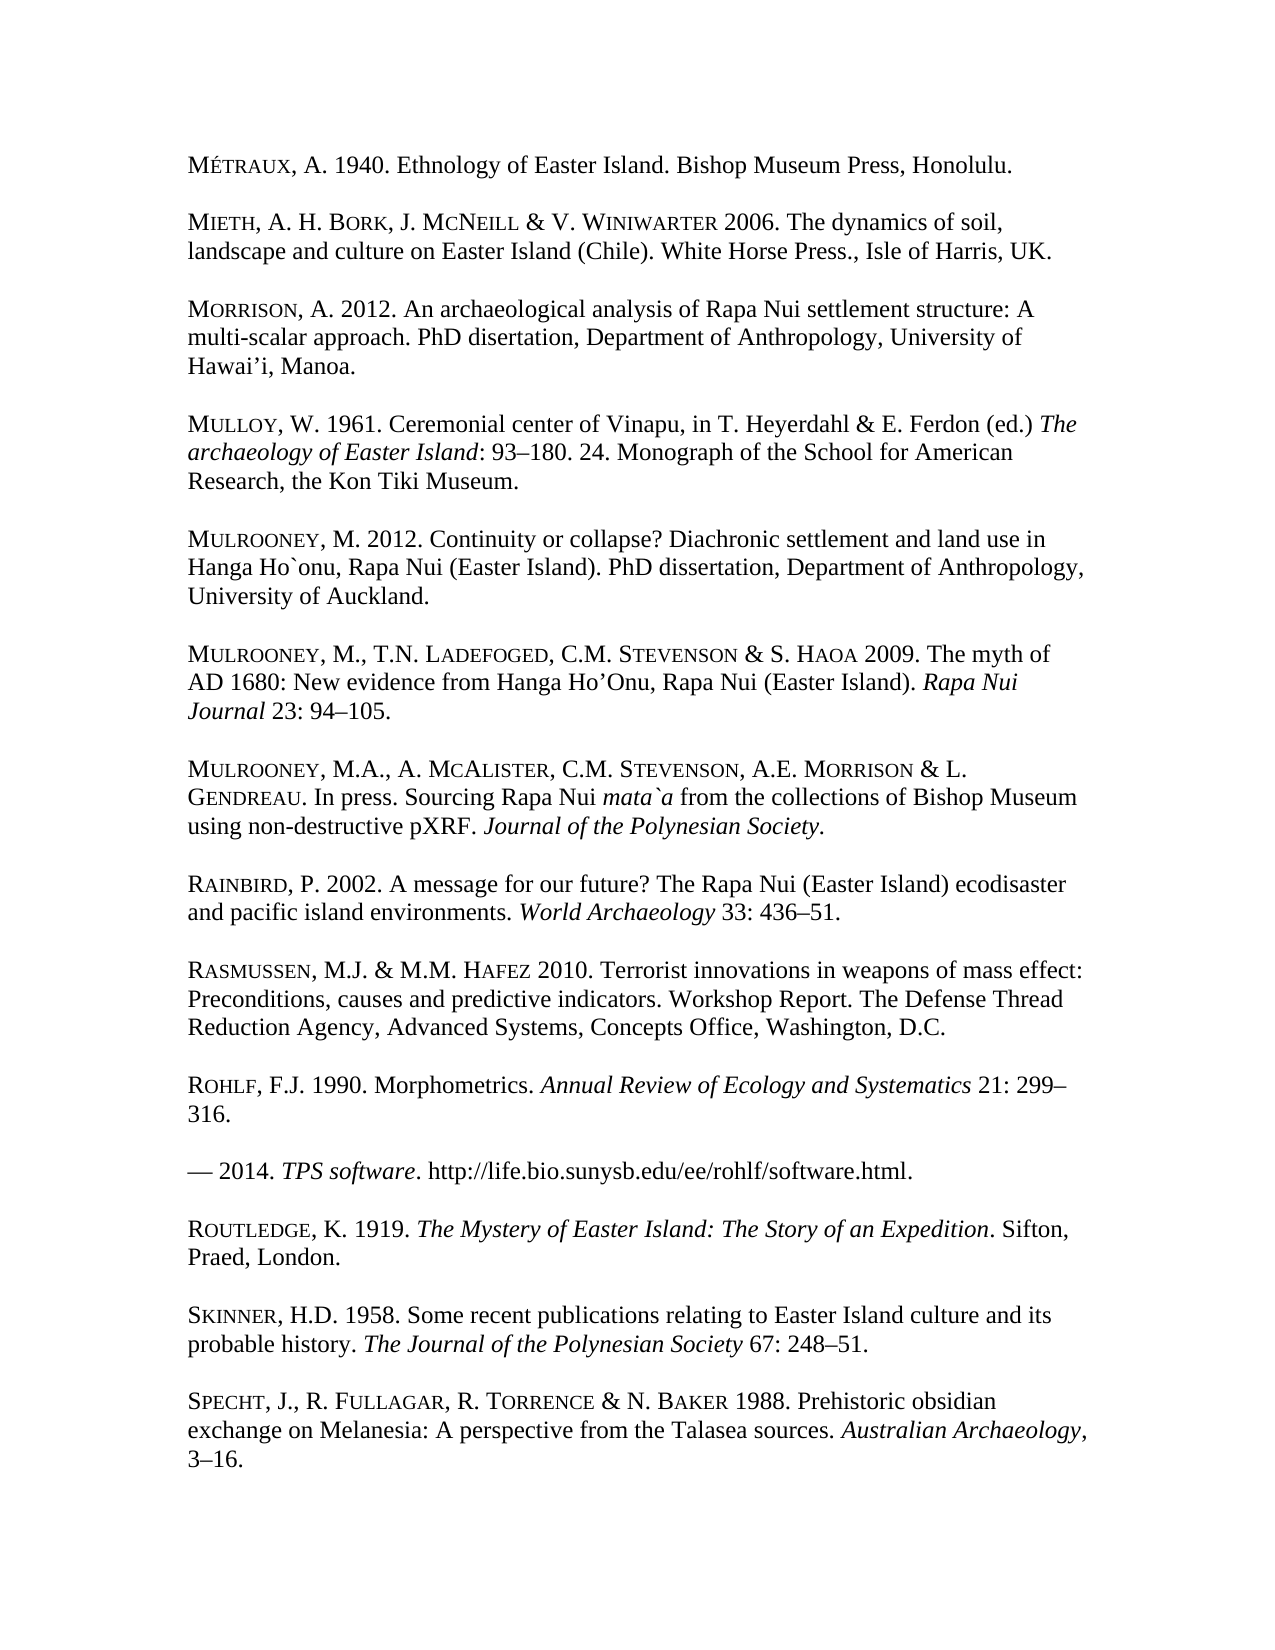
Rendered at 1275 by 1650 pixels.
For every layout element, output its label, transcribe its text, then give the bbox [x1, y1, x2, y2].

text Morrison, A. 2012. An archaeological analysis of Rapa Nui settlement structure: A multi-scalar approach. PhD disertation, Department of Anthropology, University of Hawai’i, Manoa. [187, 294, 1087, 380]
text Skinner, H.D. 1958. Some recent publications relating to Easter Island culture and its probable history. The Journal of the Polynesian Society 67: 248–51. [187, 1300, 1087, 1357]
text Mulloy, W. 1961. Ceremonial center of Vinapu, in T. Heyerdahl & E. Ferdon (ed.) The archaeology of Easter Island: 93–180. 24. Monograph of the School for American Research, the Kon Tiki Museum. [187, 409, 1087, 495]
text Specht, J., R. Fullagar, R. Torrence & N. Baker 1988. Prehistoric obsidian exchange on Melanesia: A perspective from the Talasea sources. Australian Archaeology, 3–16. [187, 1386, 1087, 1472]
text Mulrooney, M., T.N. Ladefoged, C.M. Stevenson & S. Haoa 2009. The myth of AD 1680: New evidence from Hanga Ho’Onu, Rapa Nui (Easter Island). Rapa Nui Journal 23: 94–105. [187, 639, 1087, 725]
text Métraux, A. 1940. Ethnology of Easter Island. Bishop Museum Press, Honolulu. [187, 150, 1087, 179]
text Rohlf, F.J. 1990. Morphometrics. Annual Review of Ecology and Systematics 21: 299–316. [187, 1070, 1087, 1127]
text Mulrooney, M.A., A. McAlister, C.M. Stevenson, A.E. Morrison & L. Gendreau. In press. Sourcing Rapa Nui mata`a from the collections of Bishop Museum using non-destructive pXRF. Journal of the Polynesian Society. [187, 754, 1087, 840]
text Rasmussen, M.J. & M.M. Hafez 2010. Terrorist innovations in weapons of mass effect: Preconditions, causes and predictive indicators. Workshop Report. The Defense Thread Reduction Agency, Advanced Systems, Concepts Office, Washington, D.C. [187, 955, 1087, 1041]
text Rainbird, P. 2002. A message for our future? The Rapa Nui (Easter Island) ecodisaster and pacific island environments. World Archaeology 33: 436–51. [187, 869, 1087, 926]
text Mulrooney, M. 2012. Continuity or collapse? Diachronic settlement and land use in Hanga Ho`onu, Rapa Nui (Easter Island). PhD dissertation, Department of Anthropology, University of Auckland. [187, 524, 1087, 610]
text Mieth, A. H. Bork, J. McNeill & V. Winiwarter 2006. The dynamics of soil, landscape and culture on Easter Island (Chile). White Horse Press., Isle of Harris, UK. [187, 207, 1087, 265]
text Routledge, K. 1919. The Mystery of Easter Island: The Story of an Expedition. Sifton, Praed, London. [187, 1214, 1087, 1271]
text — 2014. TPS software. http://life.bio.sunysb.edu/ee/rohlf/software.html. [187, 1156, 1087, 1185]
